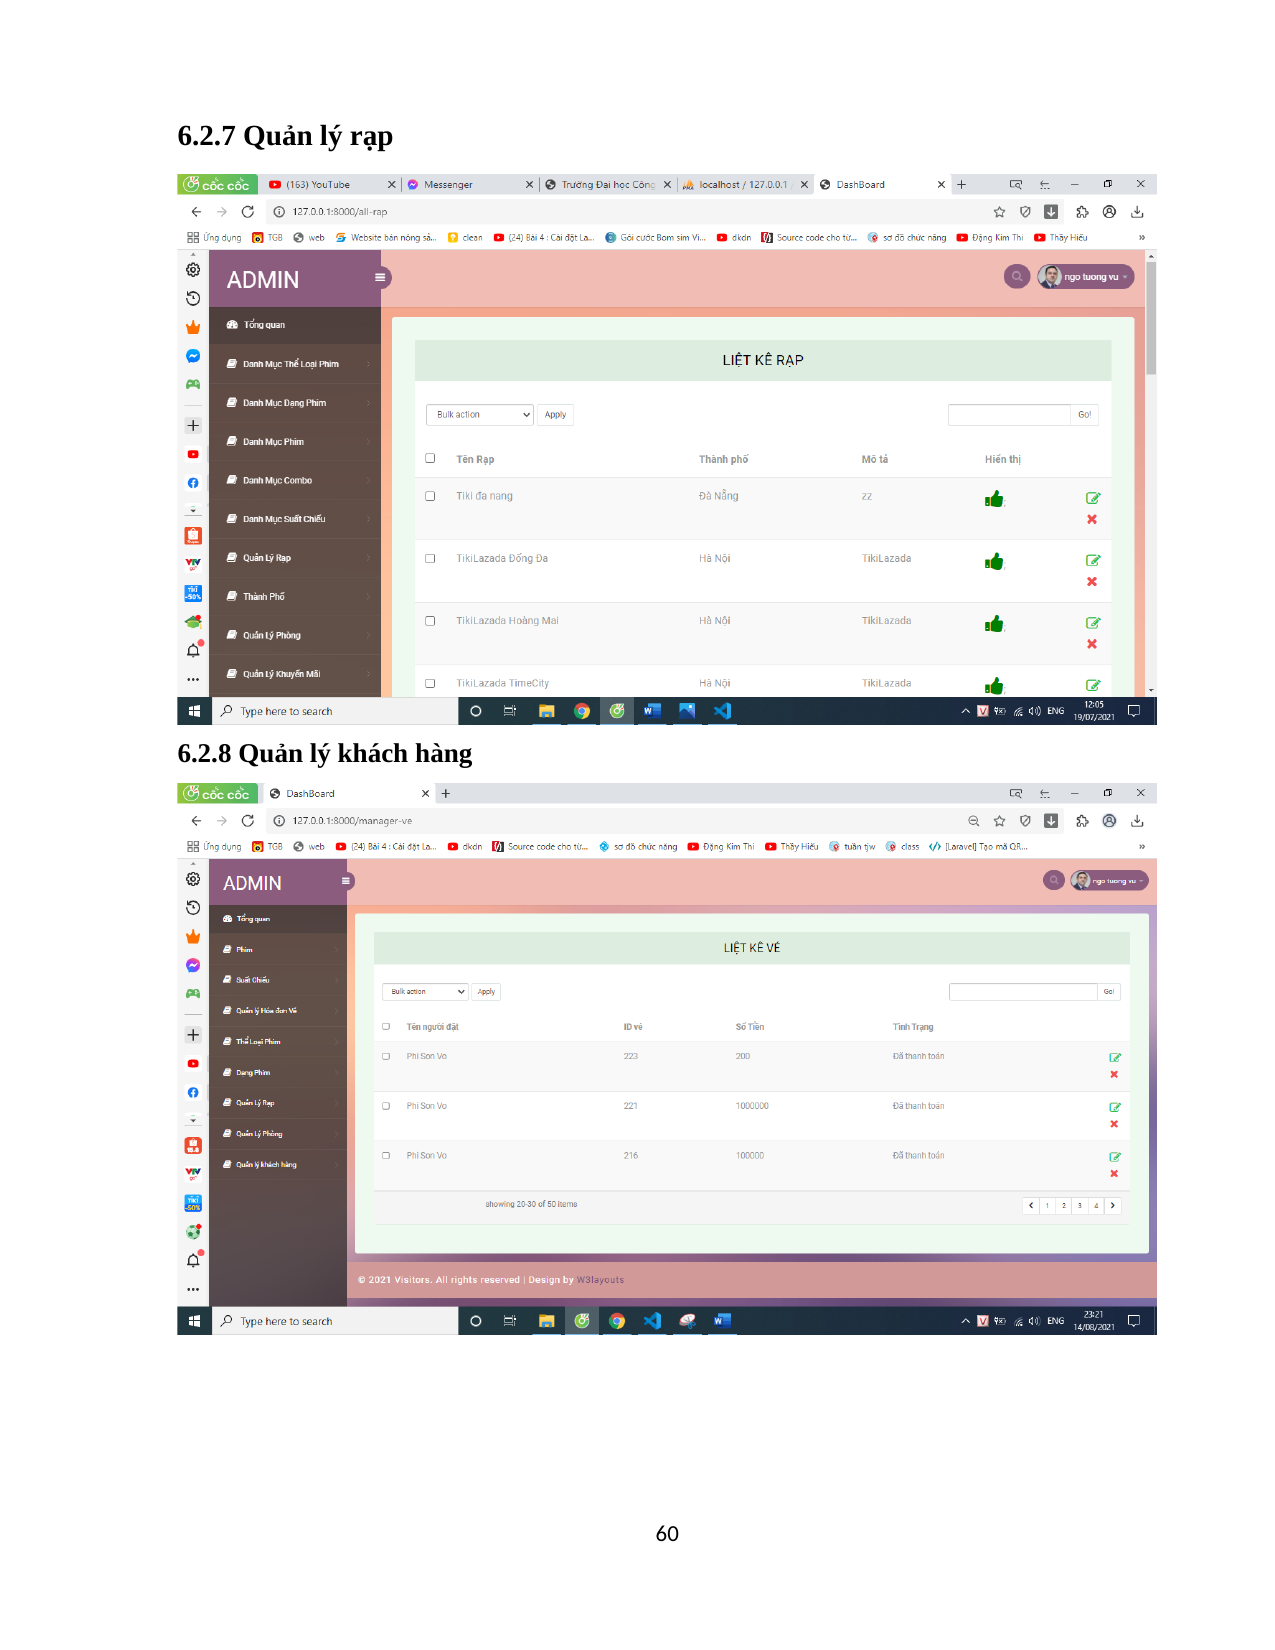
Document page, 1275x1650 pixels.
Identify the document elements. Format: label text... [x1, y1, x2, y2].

subtitle 6.2.8 Quản lý khách hàng [177, 737, 1157, 769]
subtitle 6.2.7 Quản lý rạp [177, 118, 1157, 152]
picture [177, 174, 1157, 725]
picture [177, 783, 1157, 1335]
